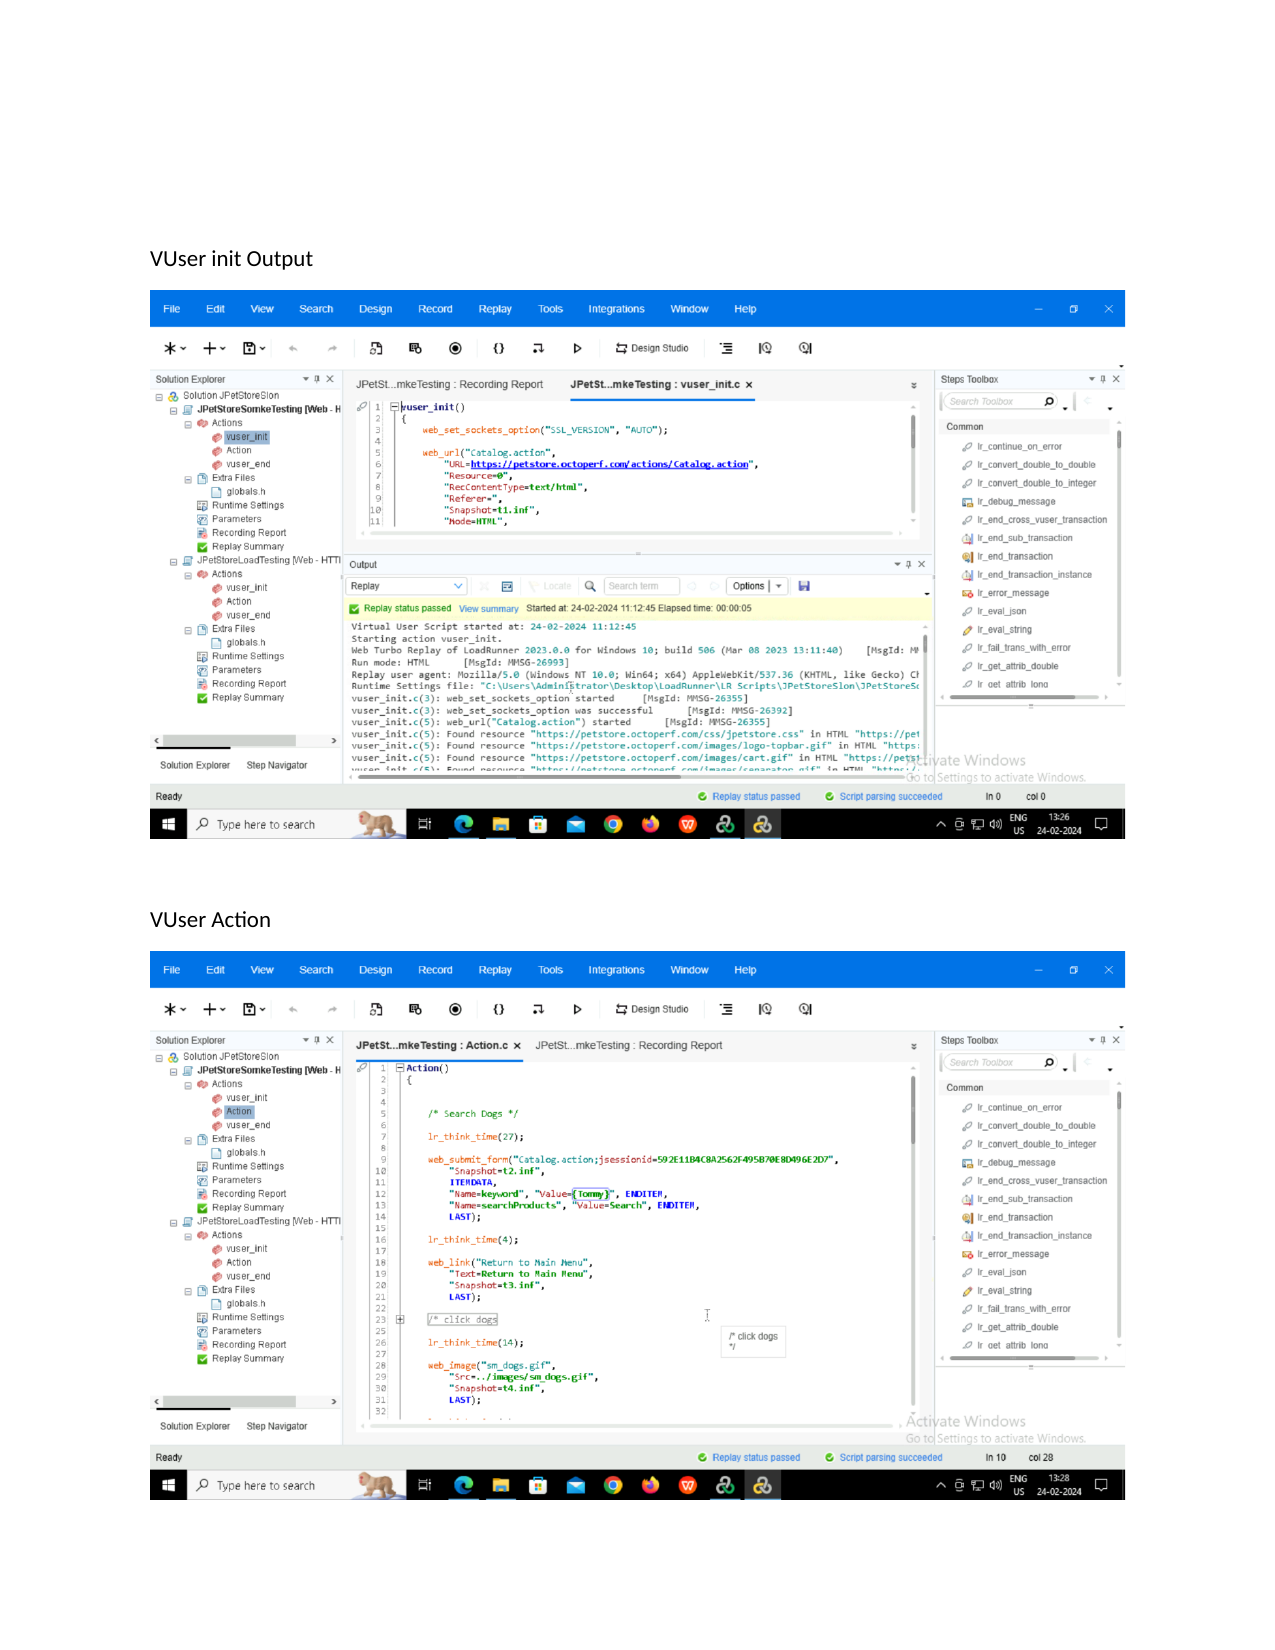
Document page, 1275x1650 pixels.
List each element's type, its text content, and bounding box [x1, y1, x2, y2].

picture [150, 951, 1125, 1500]
picture [150, 290, 1125, 839]
text VUser Action [150, 905, 1125, 933]
text VUser init Output [150, 244, 1125, 272]
